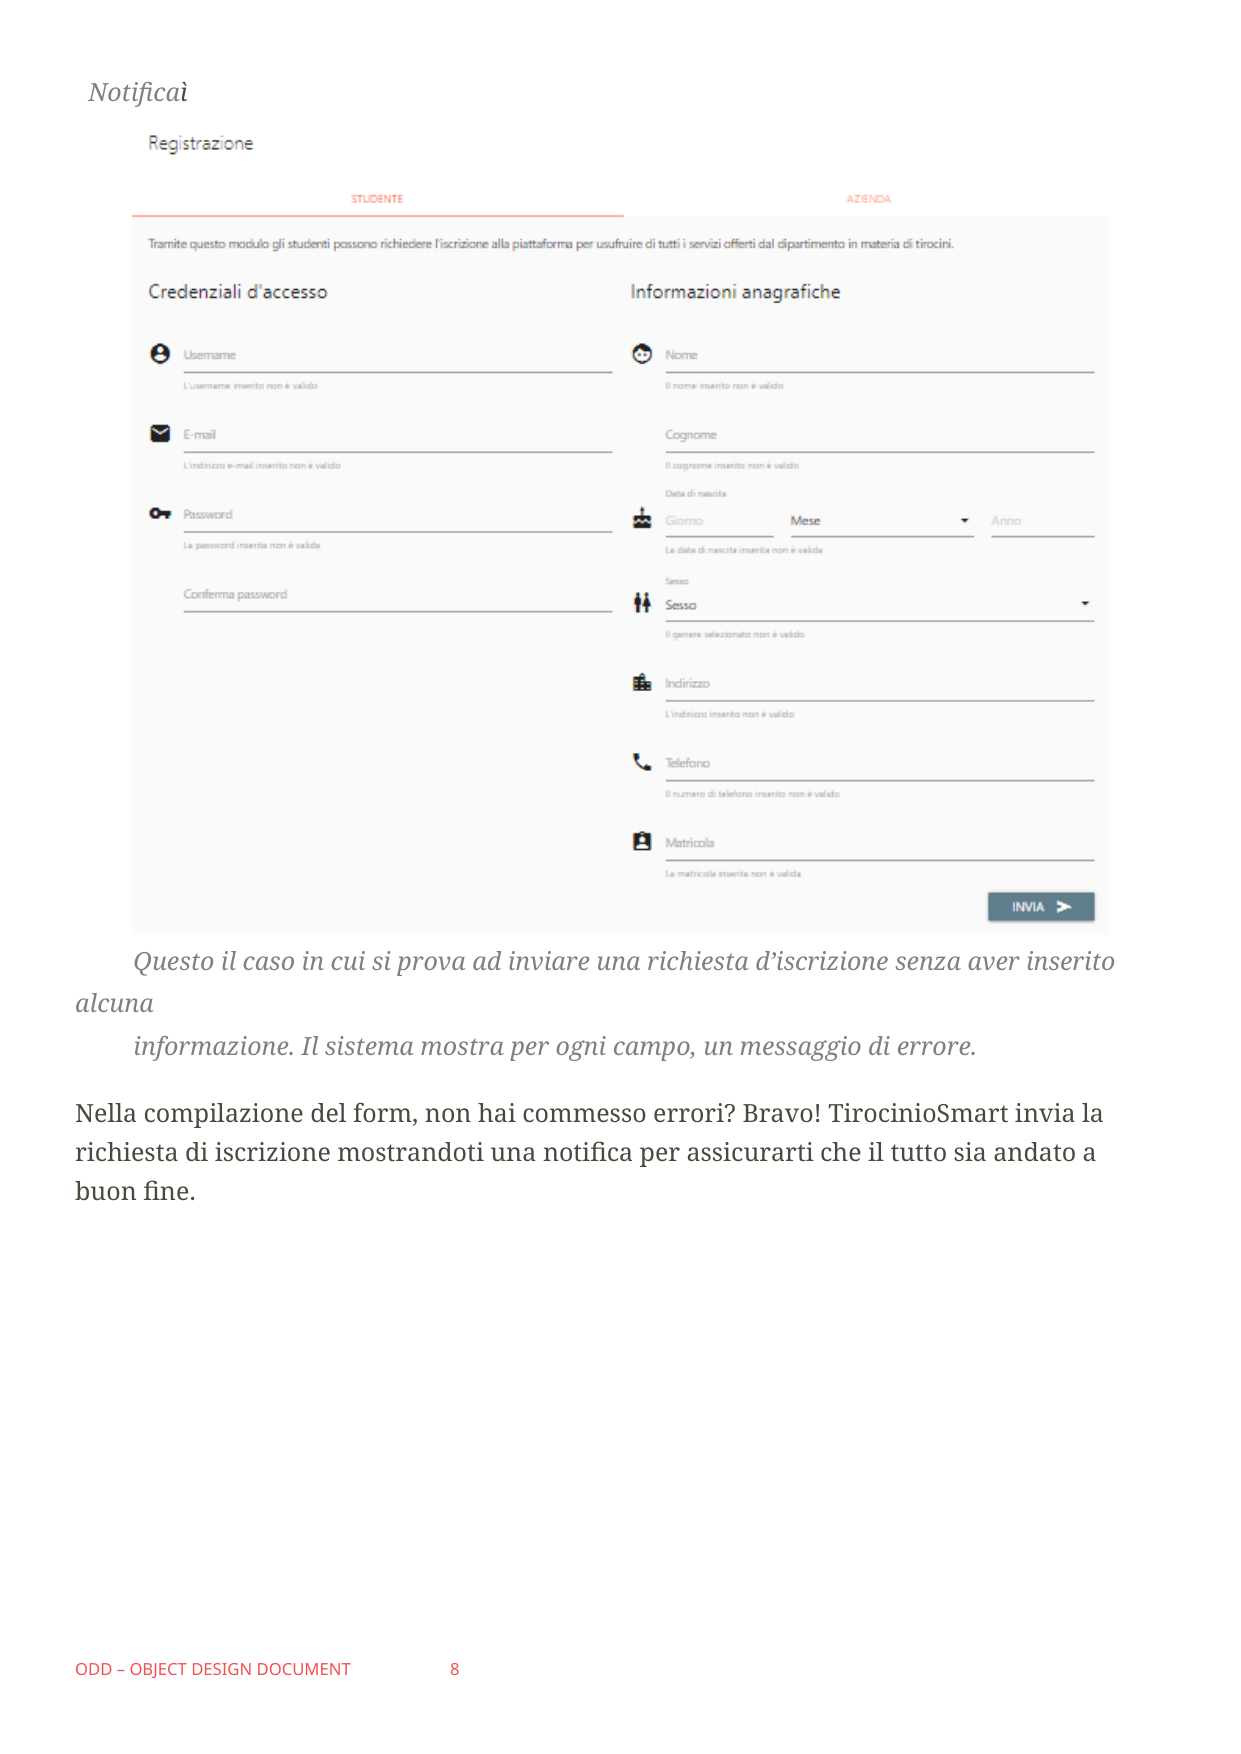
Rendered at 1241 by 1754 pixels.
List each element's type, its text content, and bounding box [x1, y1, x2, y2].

text Nella compilazione del form, non hai commesso errori? Bravo! TirocinioSmart invia la richiesta di iscrizione mostrandoti una notifica per assicurarti che il tutto sia andato a buon fine. [75, 1096, 1165, 1208]
text informazione. Il sistema mostra per ogni campo, un messaggio di errore. [75, 1028, 1165, 1062]
text Questo il caso in cui si prova ad inviare una richiesta d’iscrizione senza aver inserito alcuna [75, 943, 1165, 1020]
picture [131, 117, 1109, 935]
text Notificaì [75, 75, 1165, 109]
